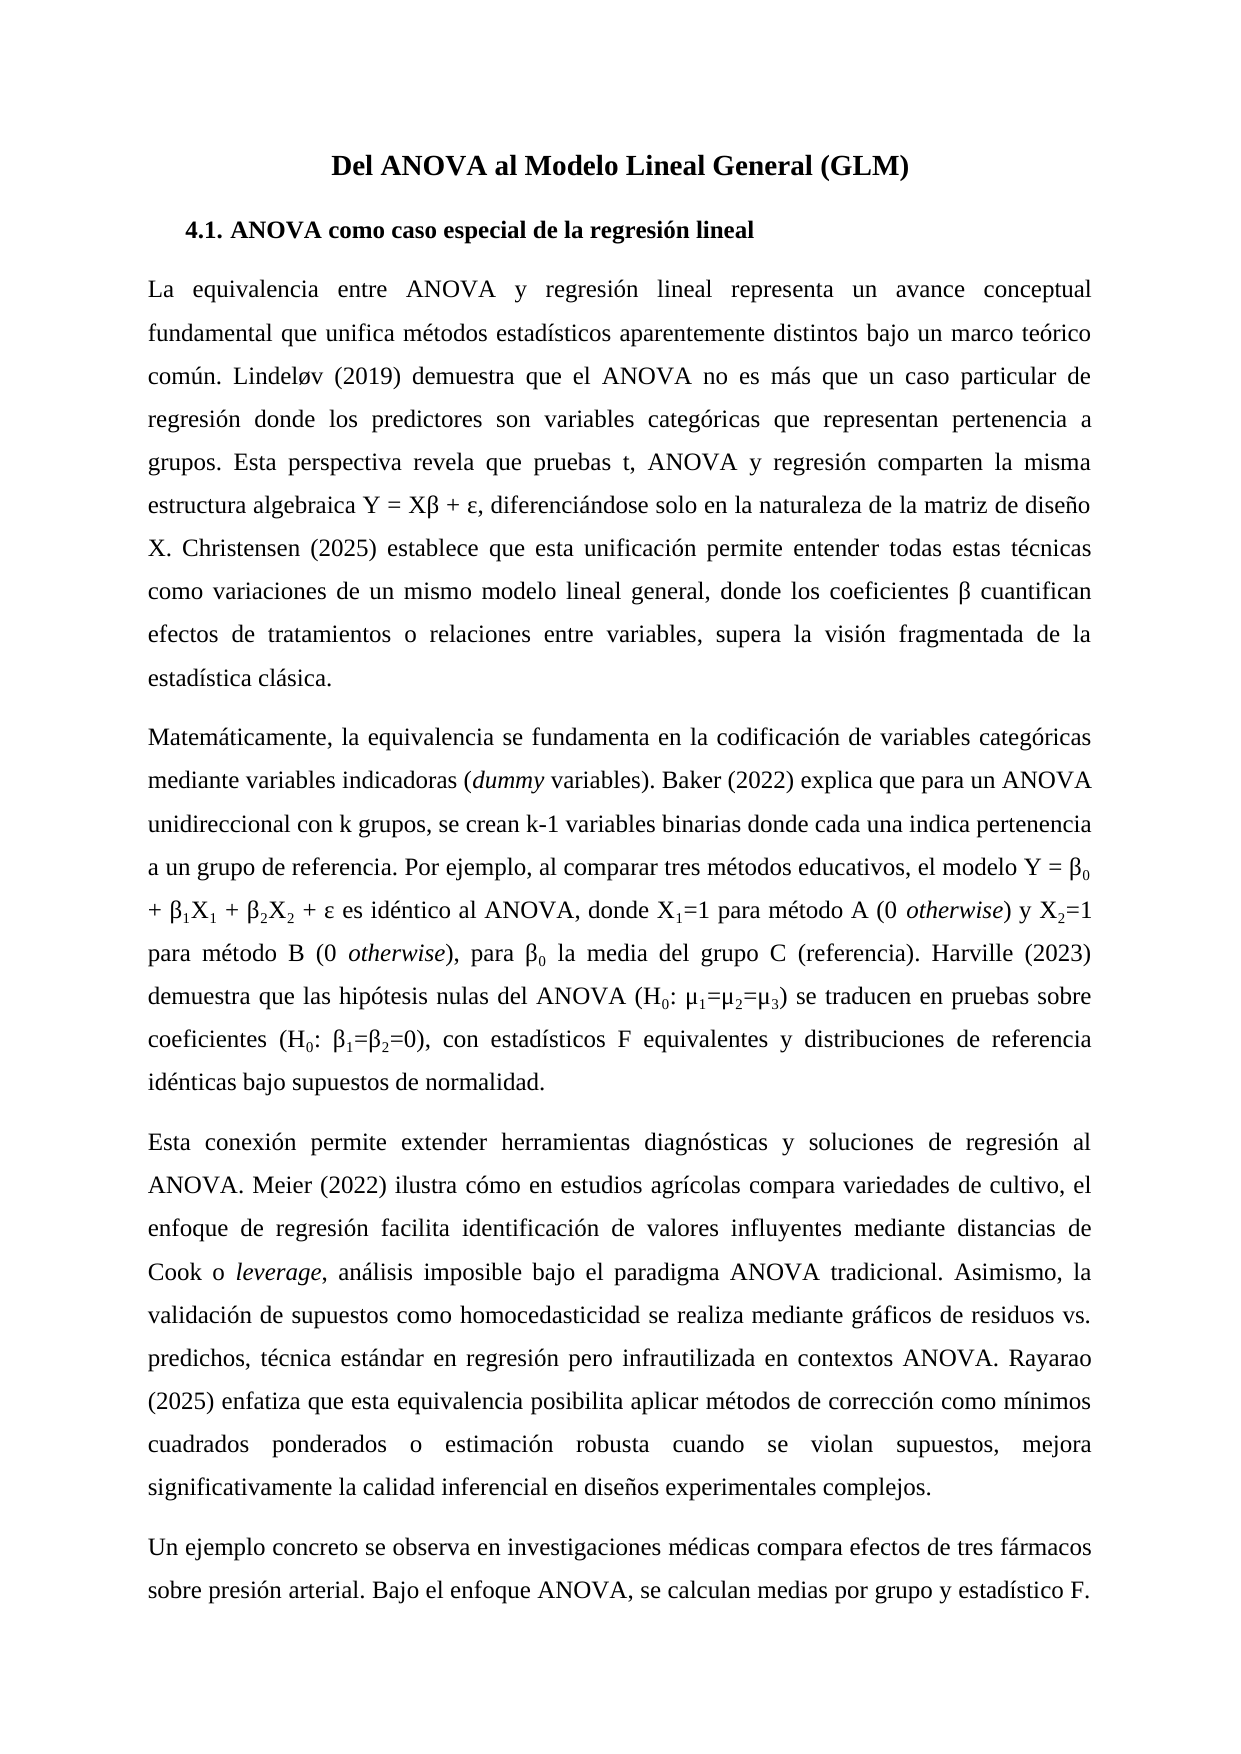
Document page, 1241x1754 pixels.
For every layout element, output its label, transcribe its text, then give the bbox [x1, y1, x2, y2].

text Matemáticamente, la equivalencia se fundamenta en la codificación de variables categóricas mediante variables indicadoras (dummy variables). Baker (2022) explica que para un ANOVA unidireccional con k grupos, se crean k-1 variables binarias donde cada una indica pertenencia a un grupo de referencia. Por ejemplo, al comparar tres métodos educativos, el modelo Y = β₀ + β₁X₁ + β₂X₂ + ε es idéntico al ANOVA, donde X₁=1 para método A (0 otherwise) y X₂=1 para método B (0 otherwise), para β₀ la media del grupo C (referencia). Harville (2023) demuestra que las hipótesis nulas del ANOVA (H₀: μ₁=μ₂=μ₃) se traducen en pruebas sobre coeficientes (H₀: β₁=β₂=0), con estadísticos F equivalentes y distribuciones de referencia idénticas bajo supuestos de normalidad. [148, 722, 1092, 1096]
text Esta conexión permite extender herramientas diagnósticas y soluciones de regresión al ANOVA. Meier (2022) ilustra cómo en estudios agrícolas compara variedades de cultivo, el enfoque de regresión facilita identificación de valores influyentes mediante distancias de Cook o leverage, análisis imposible bajo el paradigma ANOVA tradicional. Asimismo, la validación de supuestos como homocedasticidad se realiza mediante gráficos de residuos vs. predichos, técnica estándar en regresión pero infrautilizada en contextos ANOVA. Rayarao (2025) enfatiza que esta equivalencia posibilita aplicar métodos de corrección como mínimos cuadrados ponderados o estimación robusta cuando se violan supuestos, mejora significativamente la calidad inferencial en diseños experimentales complejos. [148, 1127, 1092, 1501]
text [148, 1532, 1092, 1604]
subtitle Del ANOVA al Modelo Lineal General (GLM) [148, 148, 1092, 181]
subtitle ANOVA como caso especial de la regresión lineal [185, 215, 1092, 243]
text La equivalencia entre ANOVA y regresión lineal representa un avance conceptual fundamental que unifica métodos estadísticos aparentemente distintos bajo un marco teórico común. Lindeløv (2019) demuestra que el ANOVA no es más que un caso particular de regresión donde los predictores son variables categóricas que representan pertenencia a grupos. Esta perspectiva revela que pruebas t, ANOVA y regresión comparten la misma estructura algebraica Y = Xβ + ε, diferenciándose solo en la naturaleza de la matriz de diseño X. Christensen (2025) establece que esta unificación permite entender todas estas técnicas como variaciones de un mismo modelo lineal general, donde los coeficientes β cuantifican efectos de tratamientos o relaciones entre variables, supera la visión fragmentada de la estadística clásica. [148, 274, 1092, 691]
